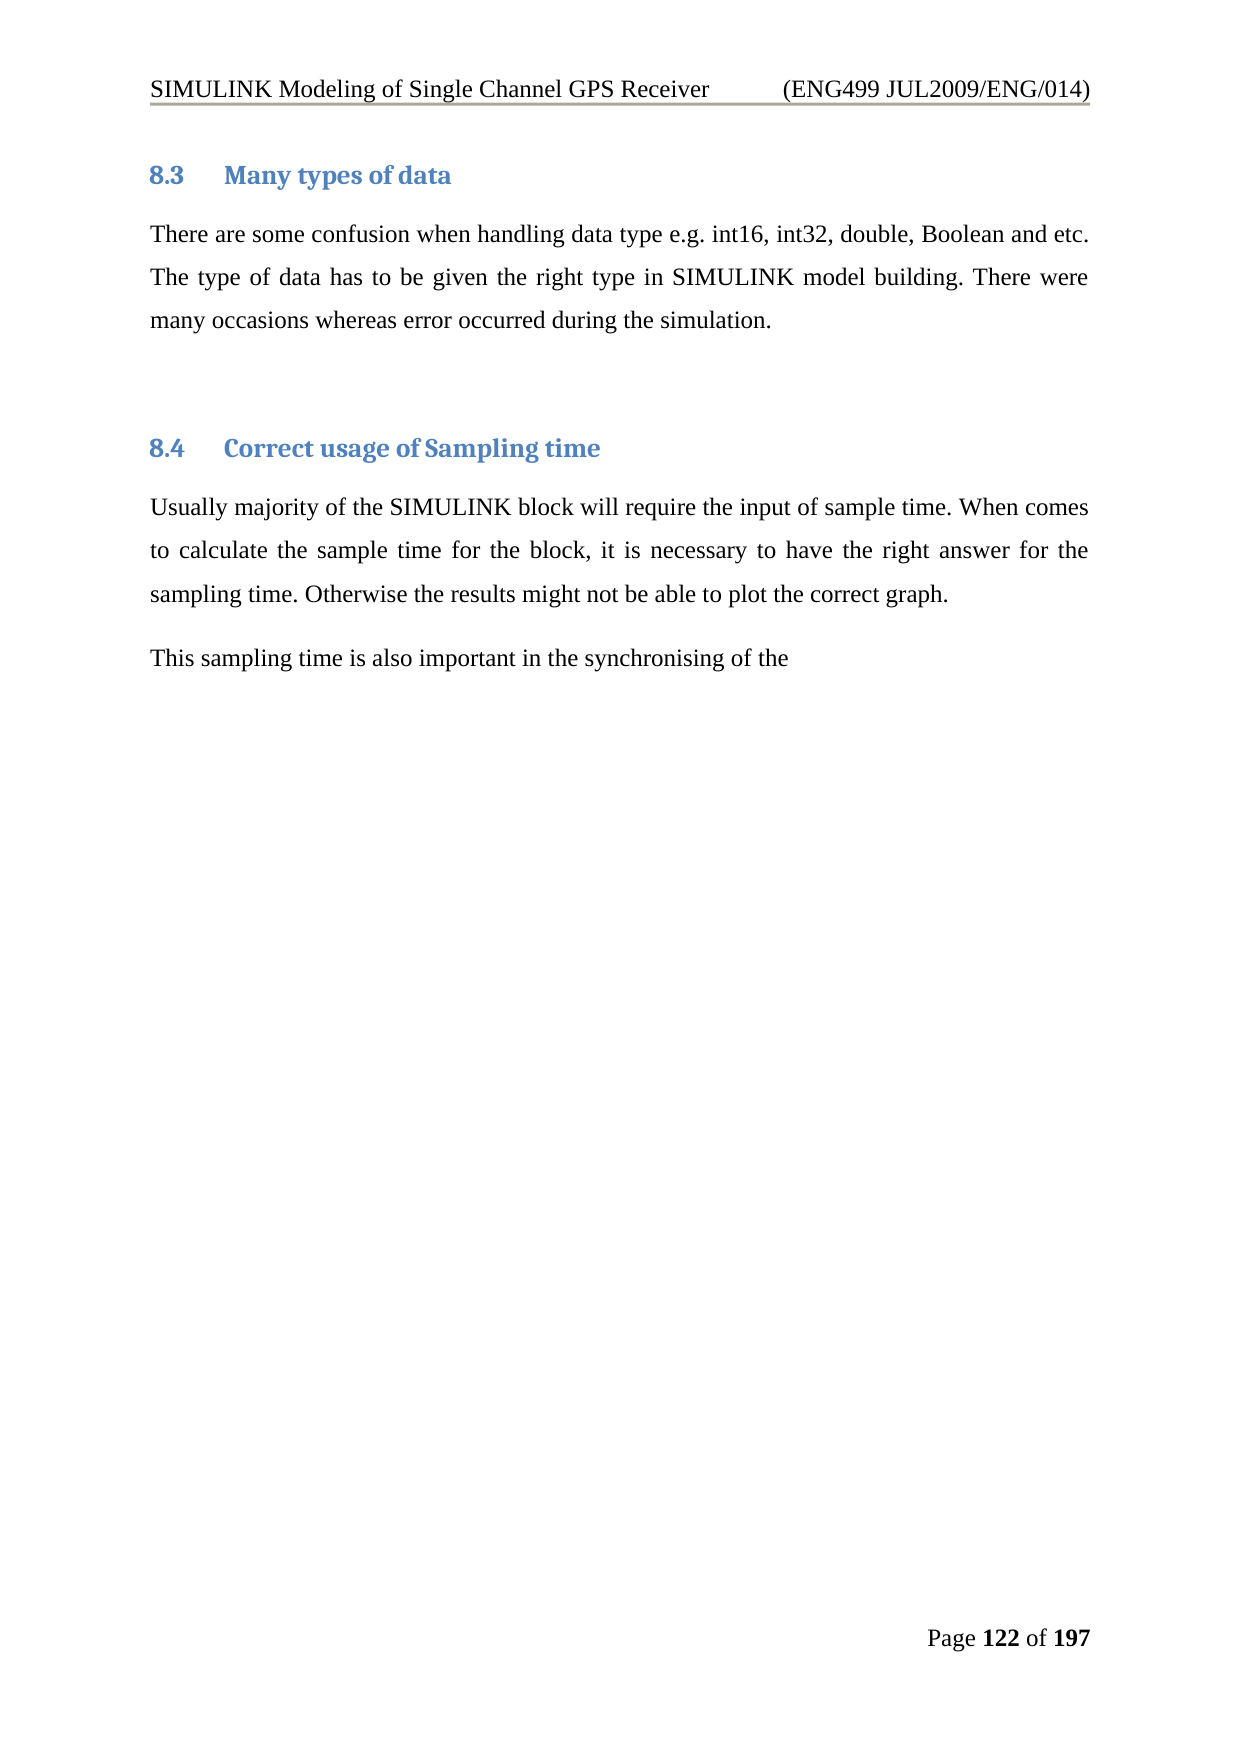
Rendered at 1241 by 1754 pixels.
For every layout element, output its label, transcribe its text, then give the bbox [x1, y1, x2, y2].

subtitle Many types of data [149, 160, 1090, 191]
subtitle Correct usage of Sampling time [149, 433, 1090, 464]
text Usually majority of the SIMULINK block will require the input of sample time. When comes to calculate the sample time for the block, it is necessary to have the right answer for the sampling time. Otherwise the results might not be able to plot the correct graph. [150, 492, 1090, 607]
text There are some confusion when handling data type e.g. int16, int32, double, Boolean and etc. The type of data has to be given the right type in SIMULINK model building. There were many occasions whereas error occurred during the simulation. [150, 219, 1090, 334]
text This sampling time is also important in the synchronising of the [150, 643, 1090, 671]
